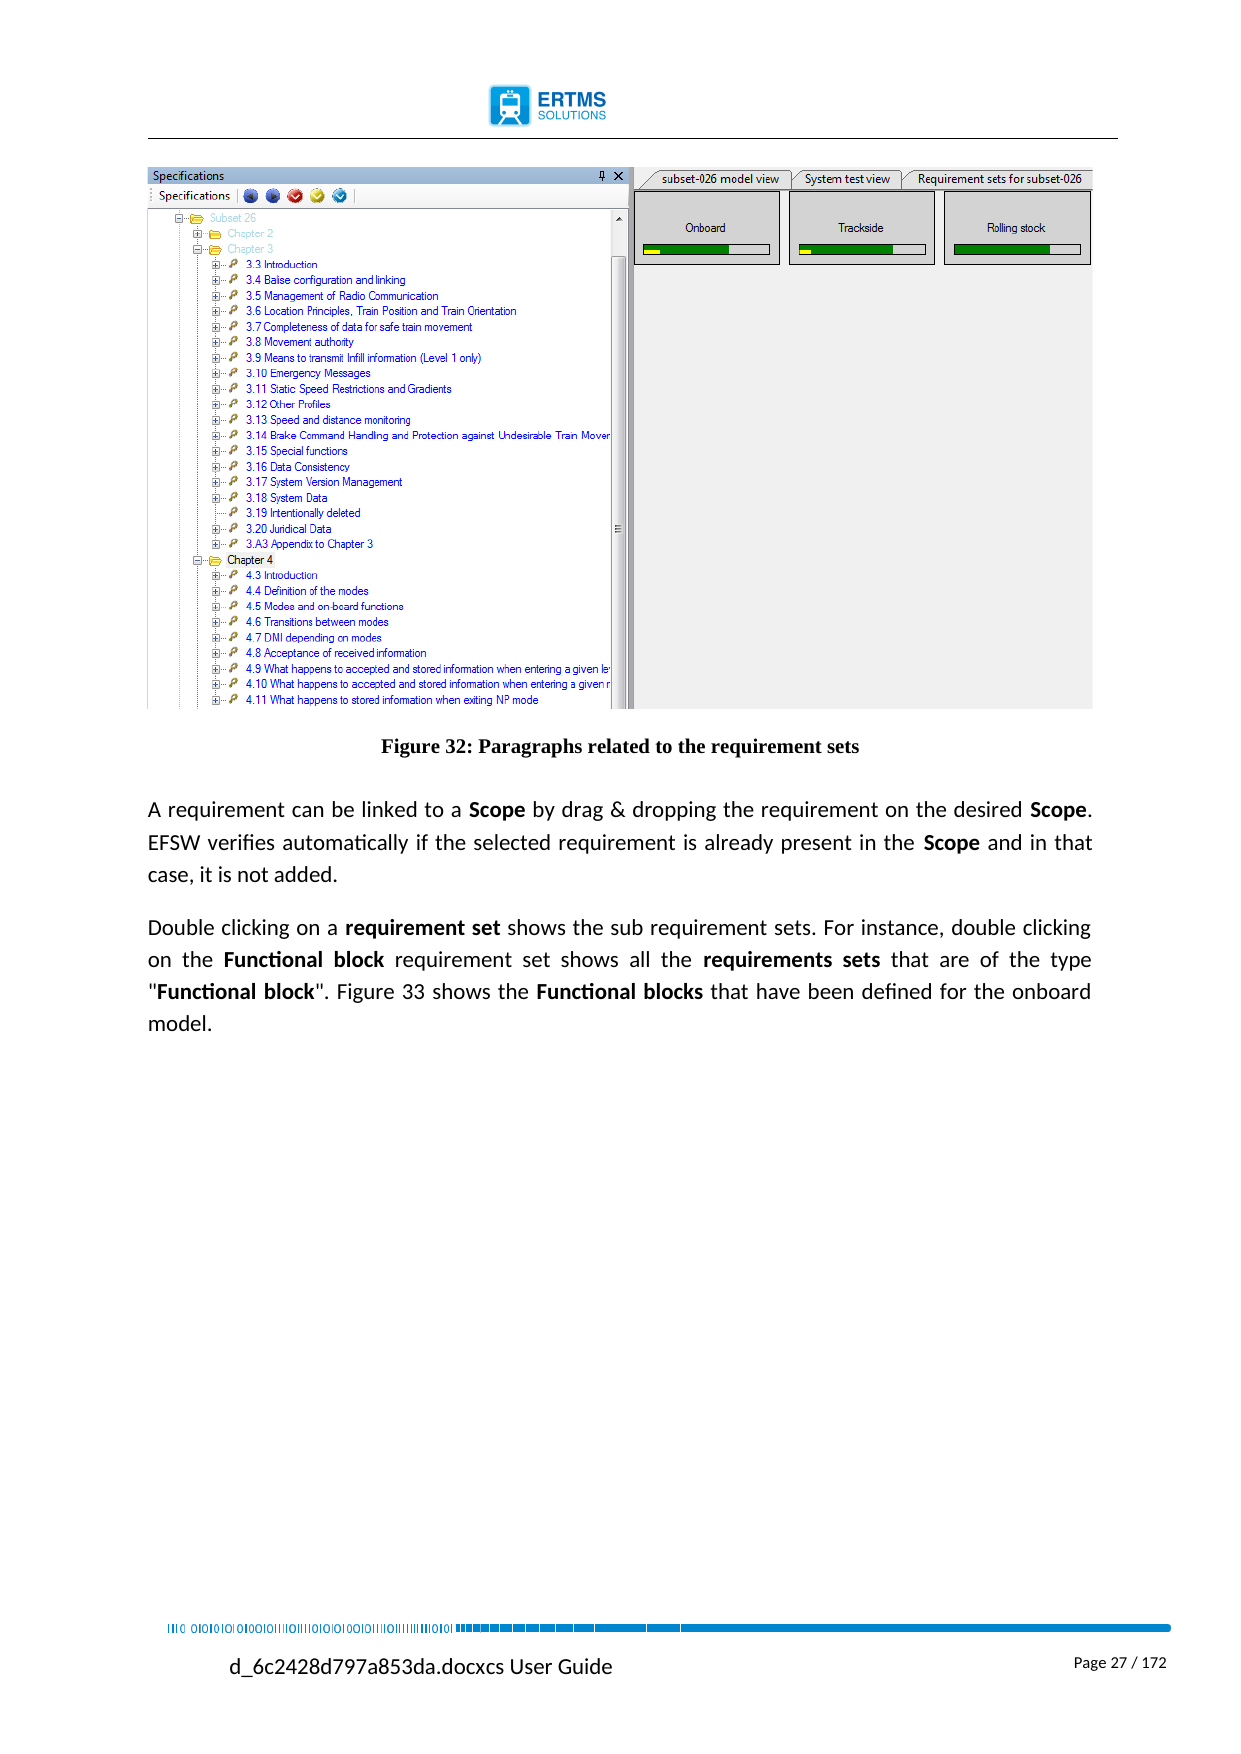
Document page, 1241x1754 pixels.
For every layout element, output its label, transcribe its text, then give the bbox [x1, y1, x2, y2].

text A requirement can be linked to a Scope by drag & dropping the requirement on the desired Scope. EFSW verifies automatically if the selected requirement is already present in the Scope and in that case, it is not added. [148, 795, 1093, 888]
picture [147, 167, 1093, 709]
text Double clicking on a requirement set shows the sub requirement sets. For instance, double clicking on the Functional block requirement set shows all the requirements sets that are of the type "Functional block". Figure 33 shows the Functional blocks that have been defined for the onboard model. [148, 913, 1093, 1037]
picture [167, 1624, 1171, 1633]
text Figure 32: Paragraphs related to the requirement sets [148, 734, 1093, 758]
picture [477, 73, 617, 138]
